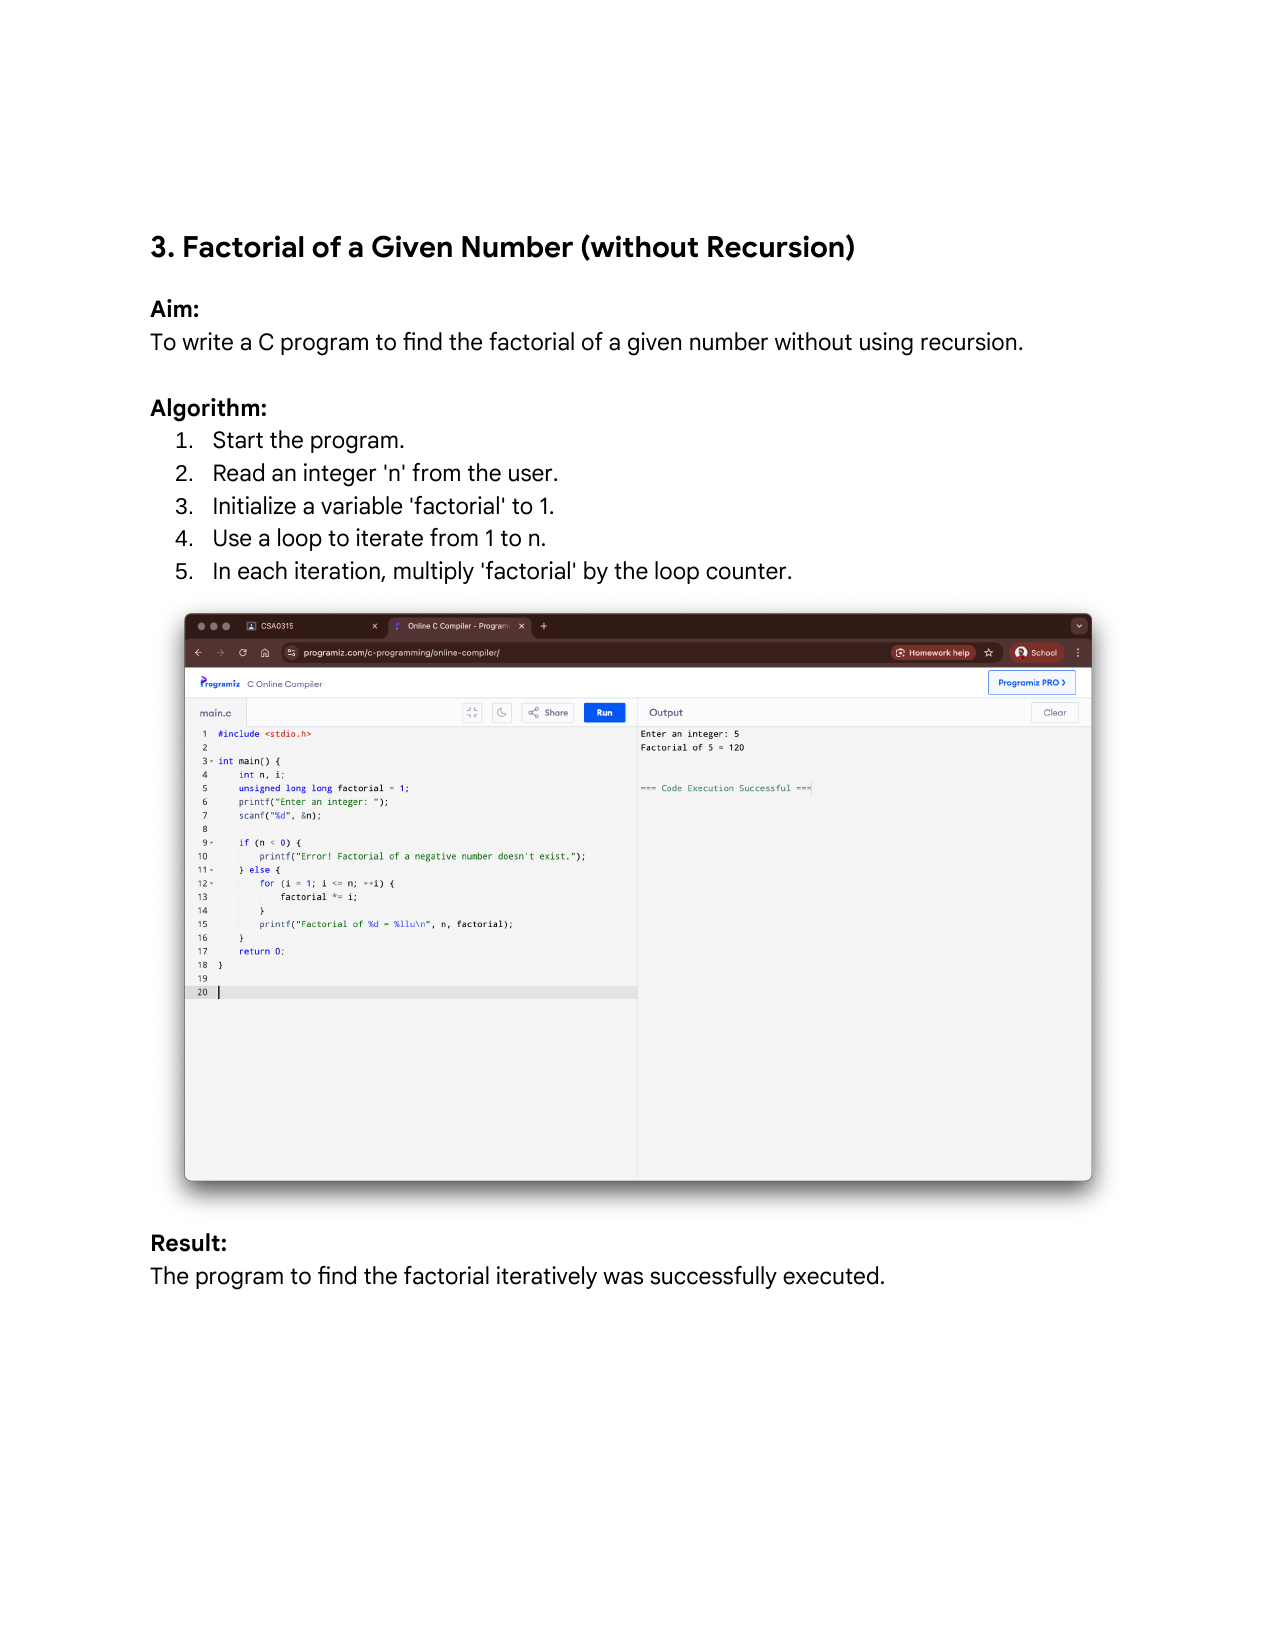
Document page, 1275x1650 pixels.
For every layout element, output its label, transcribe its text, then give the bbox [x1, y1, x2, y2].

list Initialize a variable 'factorial' to 1. [175, 492, 1125, 521]
text To write a C program to find the factorial of a given number without using recursion. [150, 328, 1125, 357]
text Aim: [150, 296, 1125, 324]
text The program to find the factorial iteratively was successfully executed. [150, 1262, 1125, 1291]
list Use a loop to iterate from 1 to n. [175, 525, 1125, 553]
list Start the program. [175, 427, 1125, 455]
picture [150, 590, 1125, 1226]
text Result: [150, 1229, 1125, 1258]
subtitle 3. Factorial of a Given Number (without Recursion) [150, 229, 1125, 266]
text Algorithm: [150, 394, 1125, 423]
list In each iteration, multiply 'factorial' by the loop counter. [175, 557, 1125, 586]
list Read an integer 'n' from the user. [175, 459, 1125, 488]
